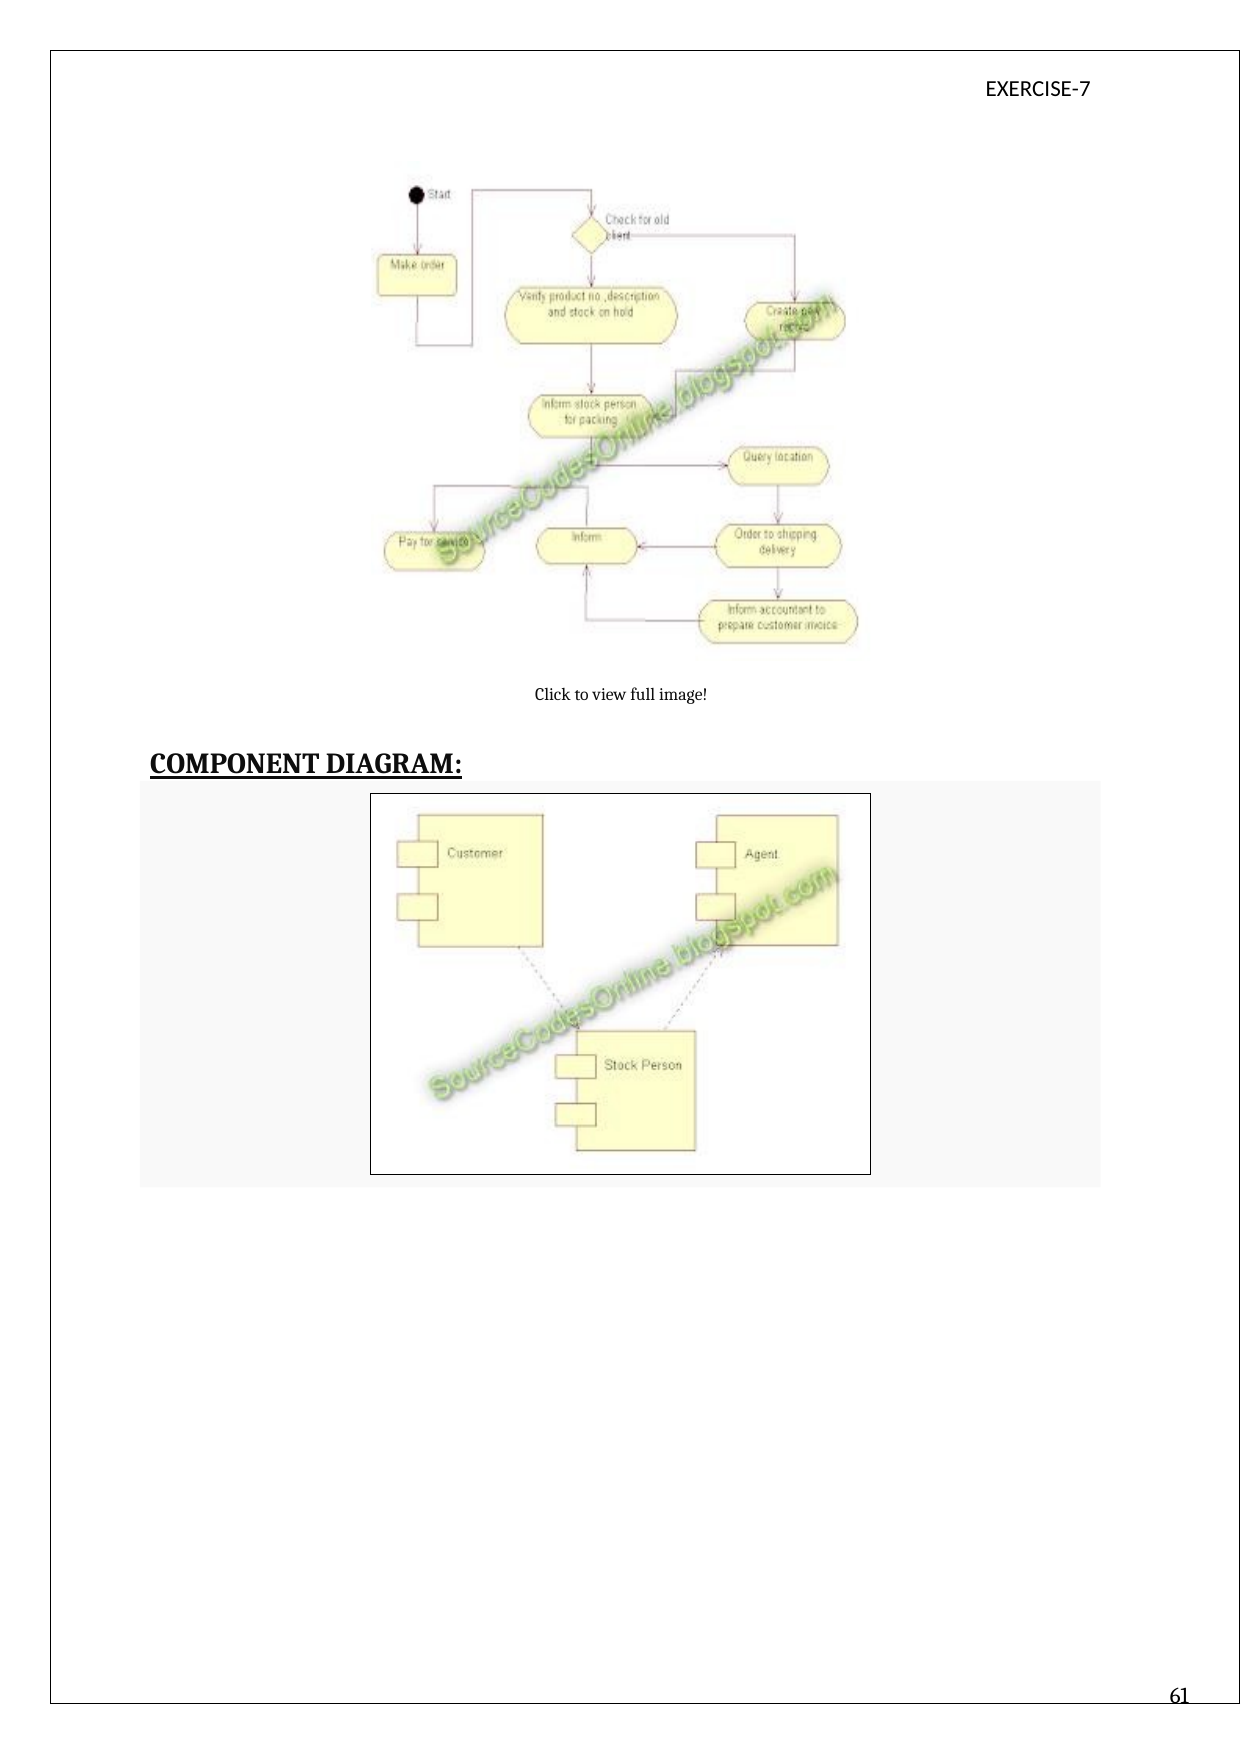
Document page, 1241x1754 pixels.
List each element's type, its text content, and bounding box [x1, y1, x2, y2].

picture [371, 794, 870, 1174]
picture [370, 161, 871, 661]
text COMPONENT DIAGRAM: [150, 747, 1239, 781]
table_cell Click to view full image! [350, 674, 892, 707]
table_header [350, 161, 892, 673]
